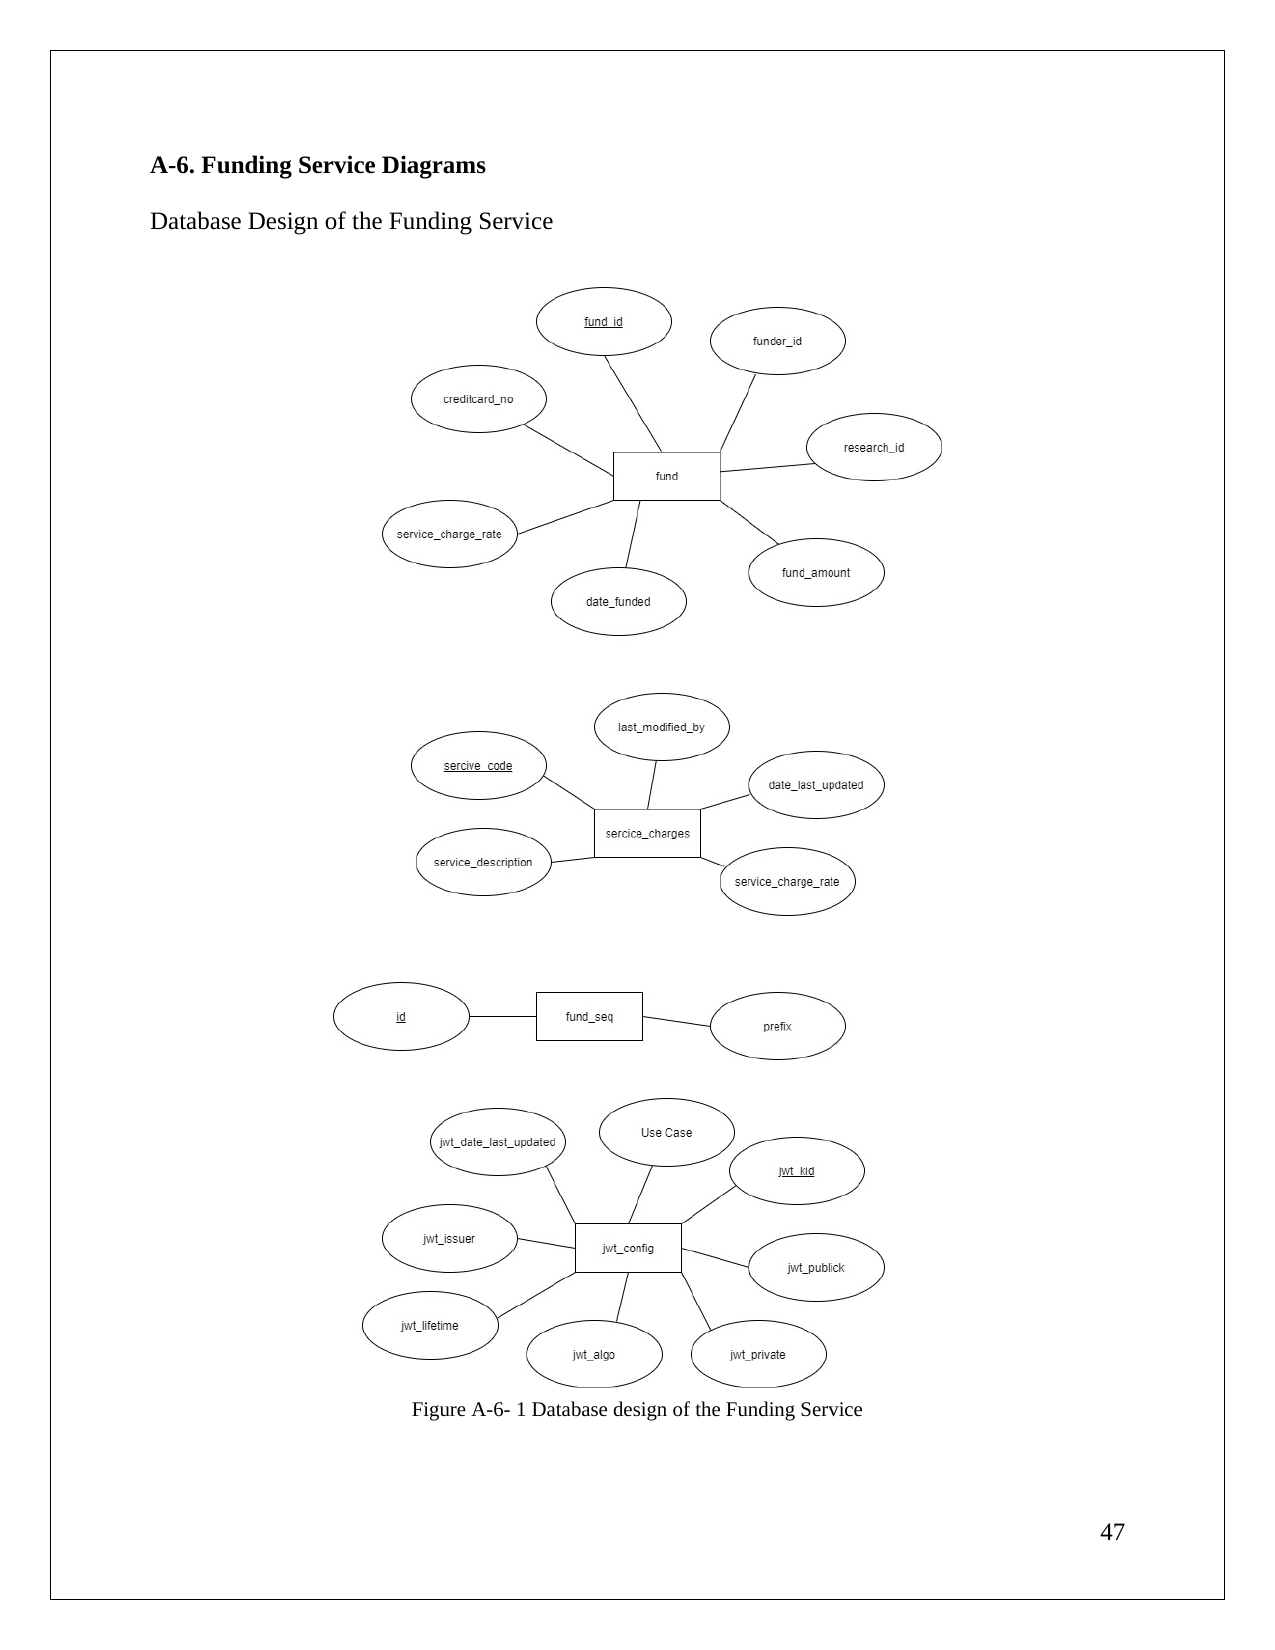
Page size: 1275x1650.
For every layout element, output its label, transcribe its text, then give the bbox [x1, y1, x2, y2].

text Database Design of the Funding Service [150, 206, 1125, 235]
subtitle A-6. Funding Service Diagrams [150, 150, 1125, 179]
picture [333, 287, 942, 1388]
